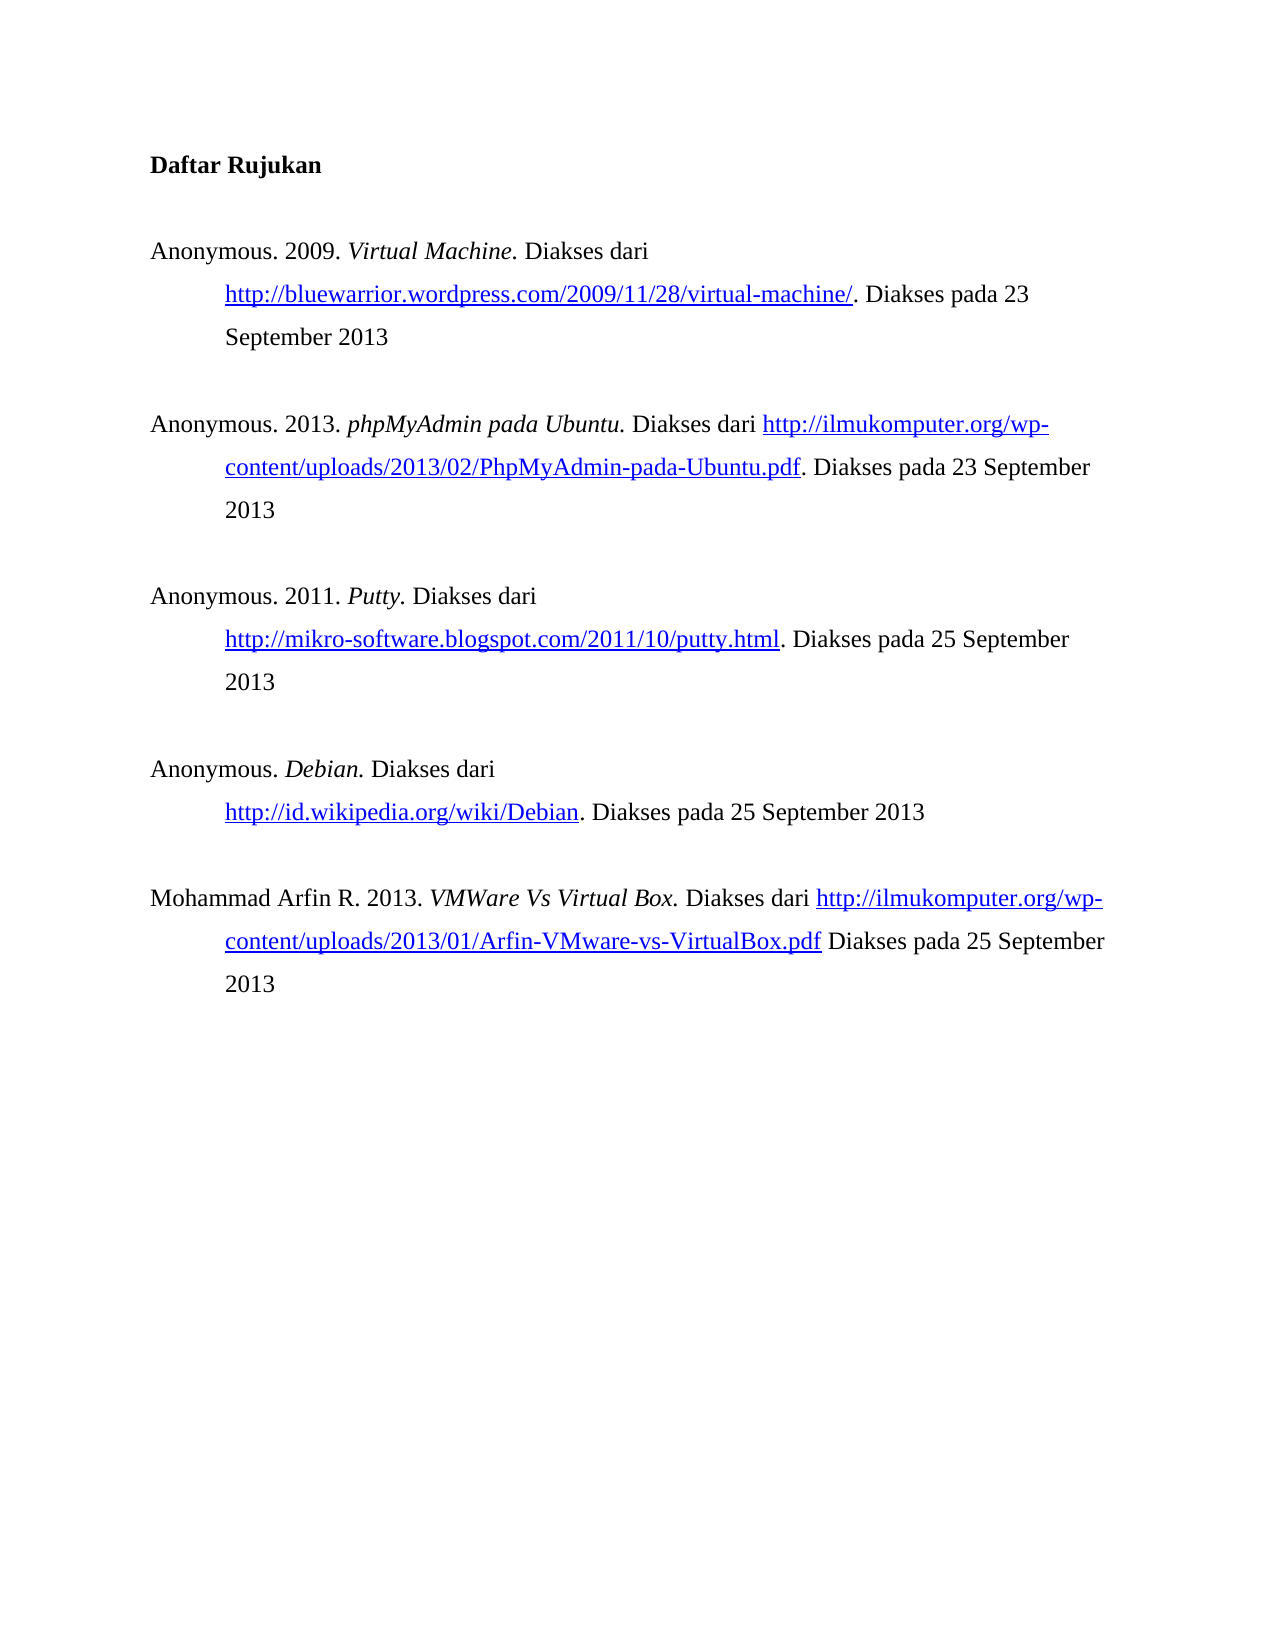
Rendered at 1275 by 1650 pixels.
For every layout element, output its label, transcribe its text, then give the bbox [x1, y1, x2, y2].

text http://mikro-software.blogspot.com/2011/10/putty.html. Diakses pada 25 September 2013 [225, 624, 1125, 696]
text Anonymous. 2013. phpMyAdmin pada Ubuntu. Diakses dari http://ilmukomputer.org/wp-content/uploads/2013/02/PhpMyAdmin-pada-Ubuntu.pdf. Diakses pada 23 September 2013 [150, 409, 1125, 524]
text Anonymous. 2009. Virtual Machine. Diakses dari http://bluewarrior.wordpress.com/2009/11/28/virtual-machine/. Diakses pada 23 September 2013 [150, 236, 1125, 351]
text http://id.wikipedia.org/wiki/Debian. Diakses pada 25 September 2013 [225, 797, 1125, 826]
text Anonymous. Debian. Diakses dari [150, 754, 1125, 782]
text Mohammad Arfin R. 2013. VMWare Vs Virtual Box. Diakses dari http://ilmukomputer.org/wp-content/uploads/2013/01/Arfin-VMware-vs-VirtualBox.pdf Diakses pada 25 September 2013 [150, 883, 1125, 998]
text Anonymous. 2011. Putty. Diakses dari [150, 581, 1125, 610]
text Daftar Rujukan [150, 150, 1125, 179]
